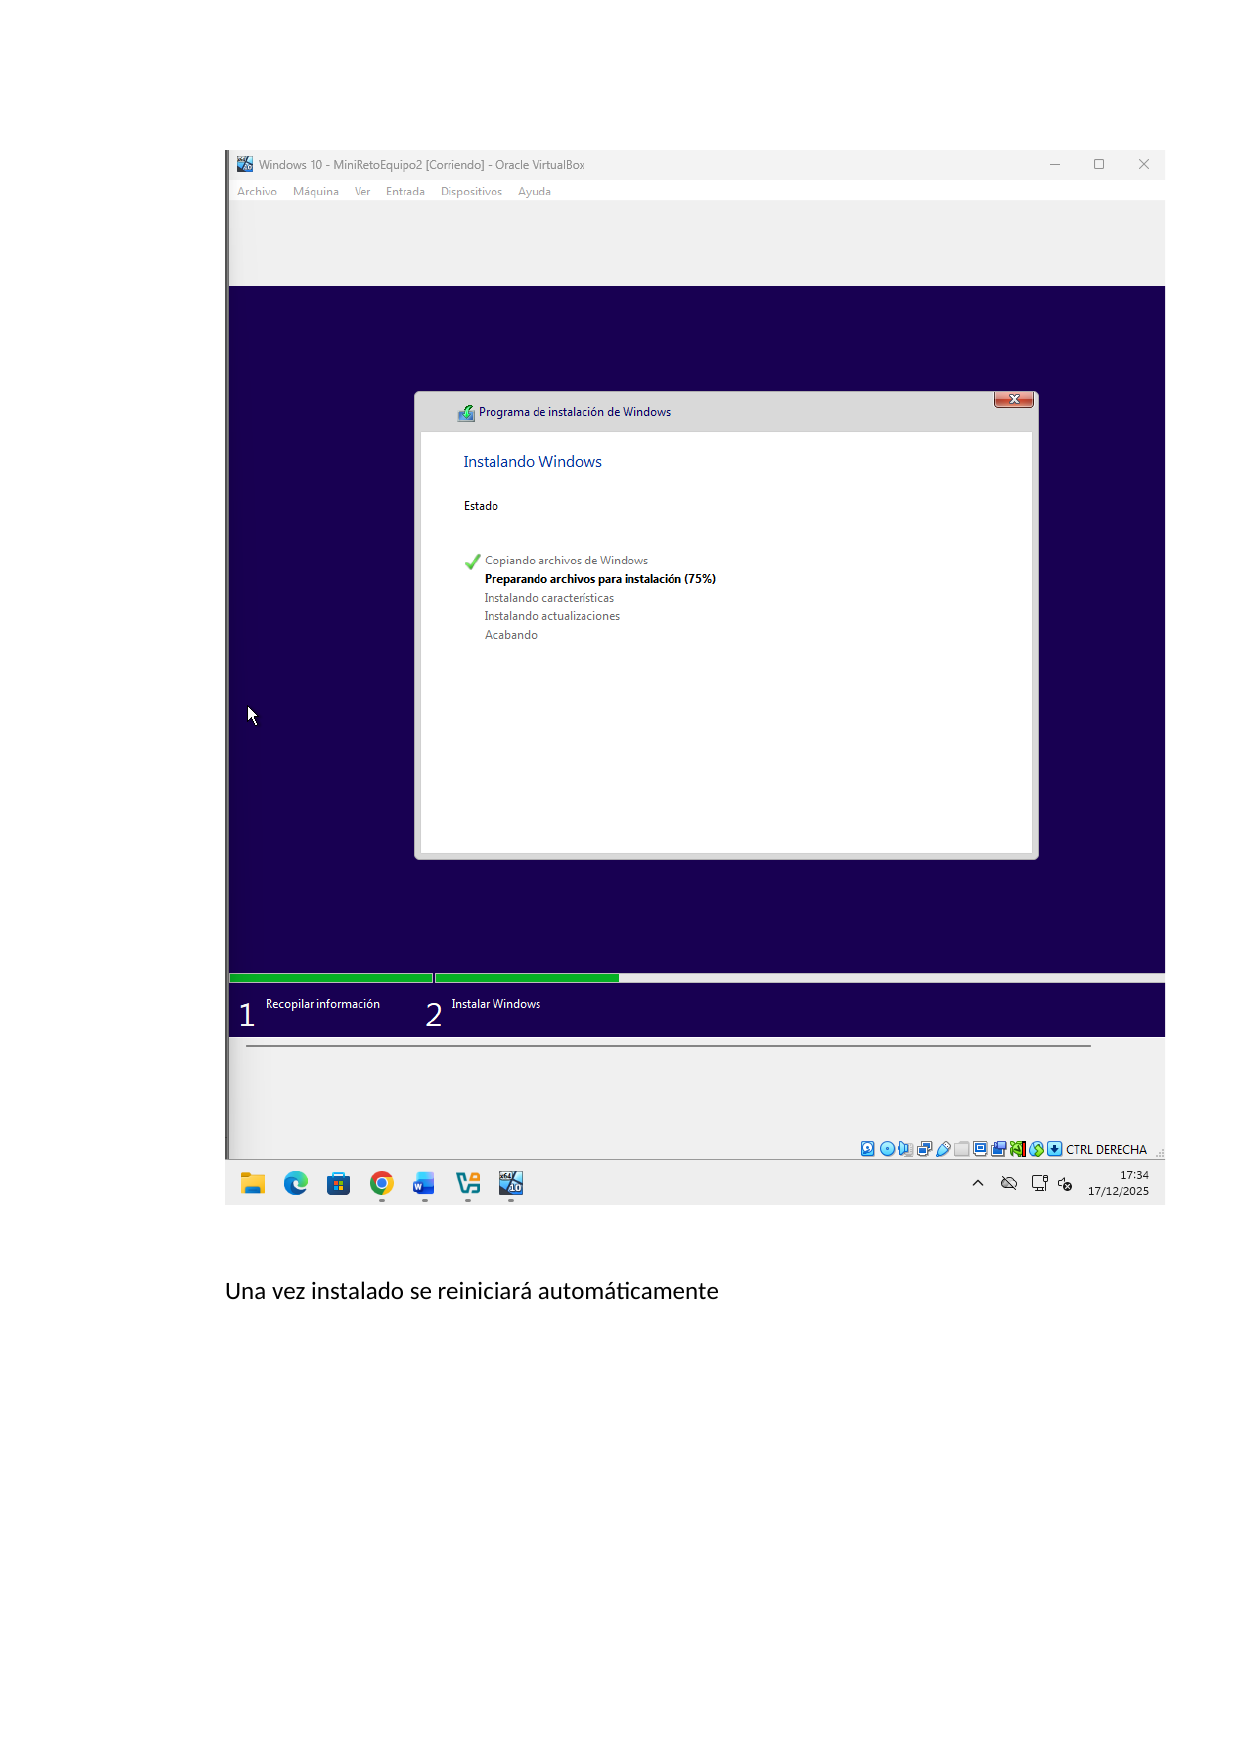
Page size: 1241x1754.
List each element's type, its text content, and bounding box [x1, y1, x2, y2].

picture [225, 150, 1166, 1205]
text Una vez instalado se reiniciará automáticamente [225, 1275, 1090, 1306]
